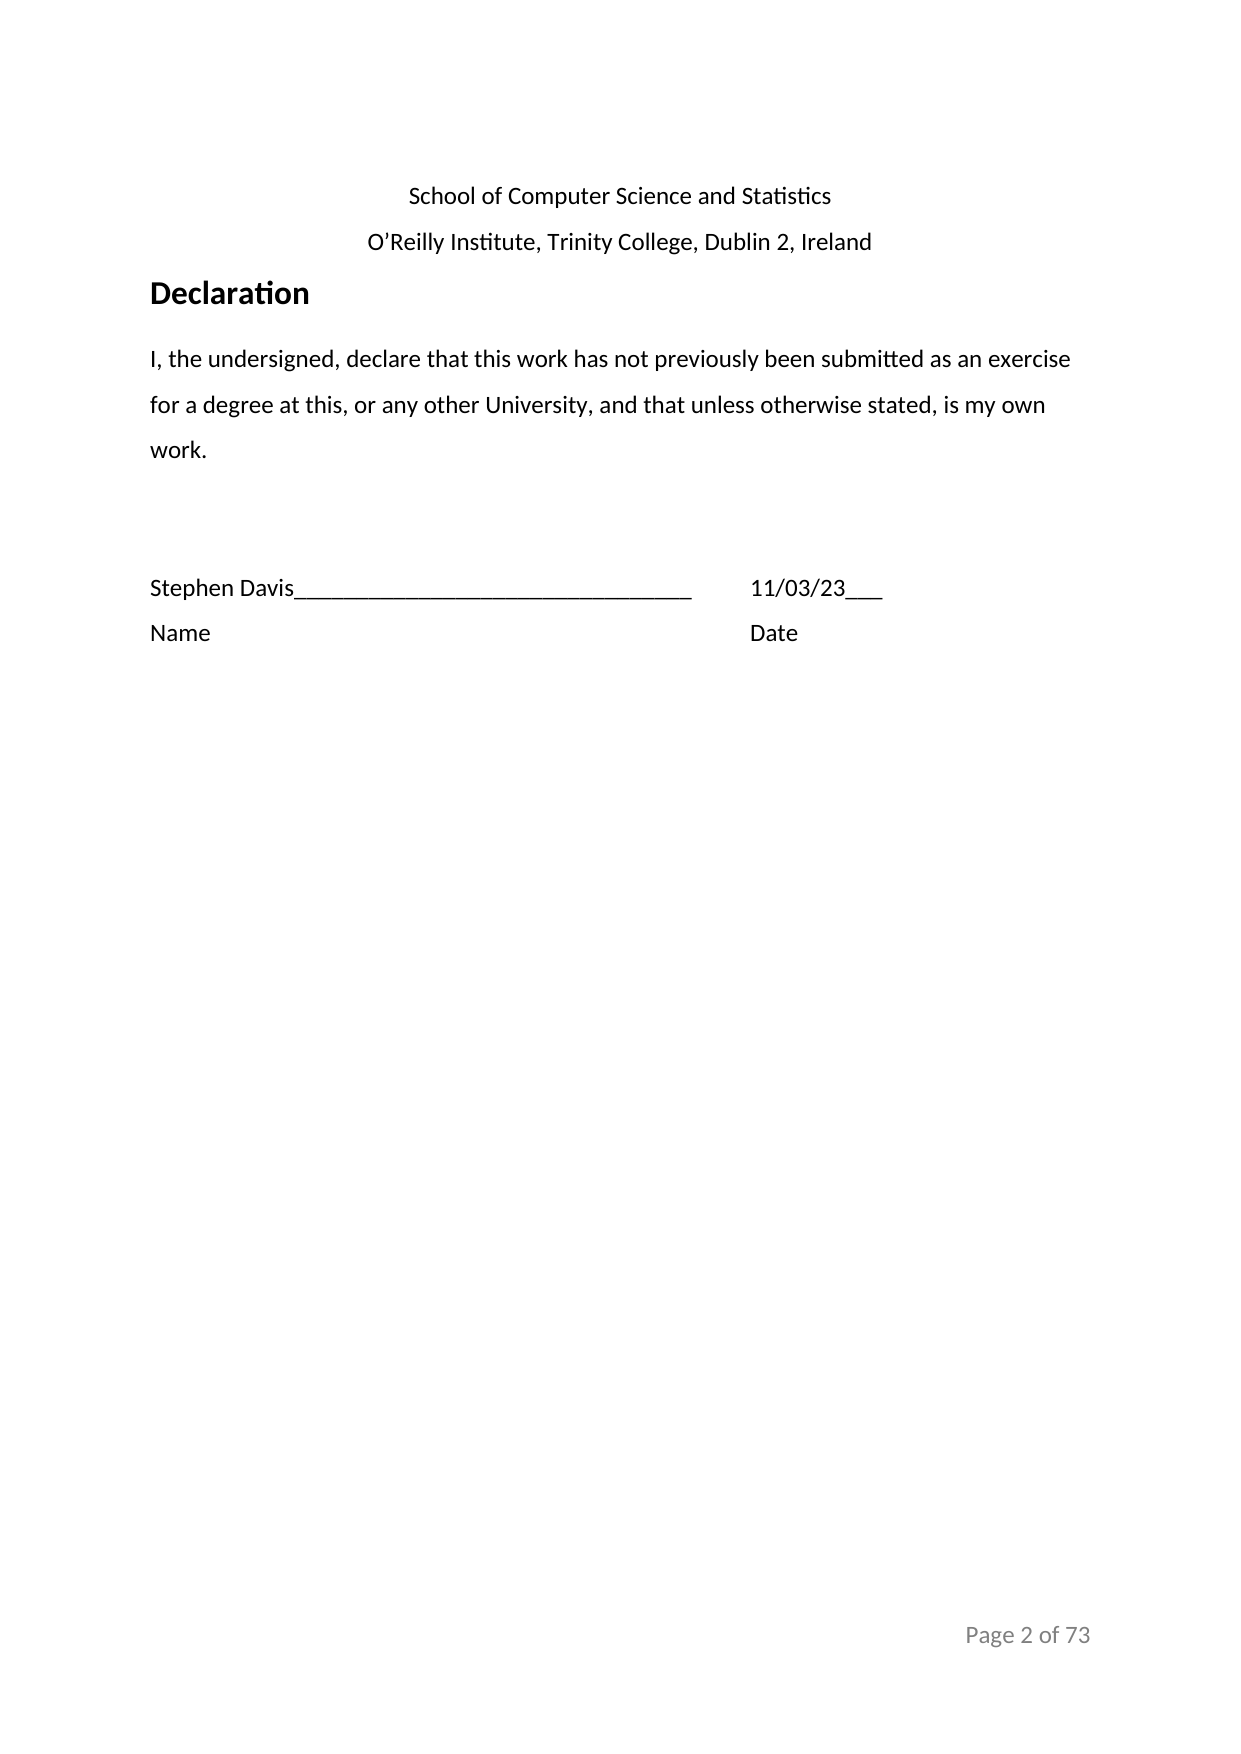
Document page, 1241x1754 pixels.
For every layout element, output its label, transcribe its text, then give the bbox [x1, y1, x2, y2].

text O’Reilly Institute, Trinity College, Dublin 2, Ireland [150, 226, 1090, 257]
text School of Computer Science and Statistics [150, 181, 1090, 211]
text I, the undersigned, declare that this work has not previously been submitted as an exercise for a degree at this, or any other University, and that unless otherwise stated, is my own work. [150, 343, 1090, 465]
text Declaration [150, 272, 1090, 313]
text Name Date [150, 618, 1090, 648]
text Stephen Davis________________________________ 11/03/23___ [150, 572, 1090, 602]
